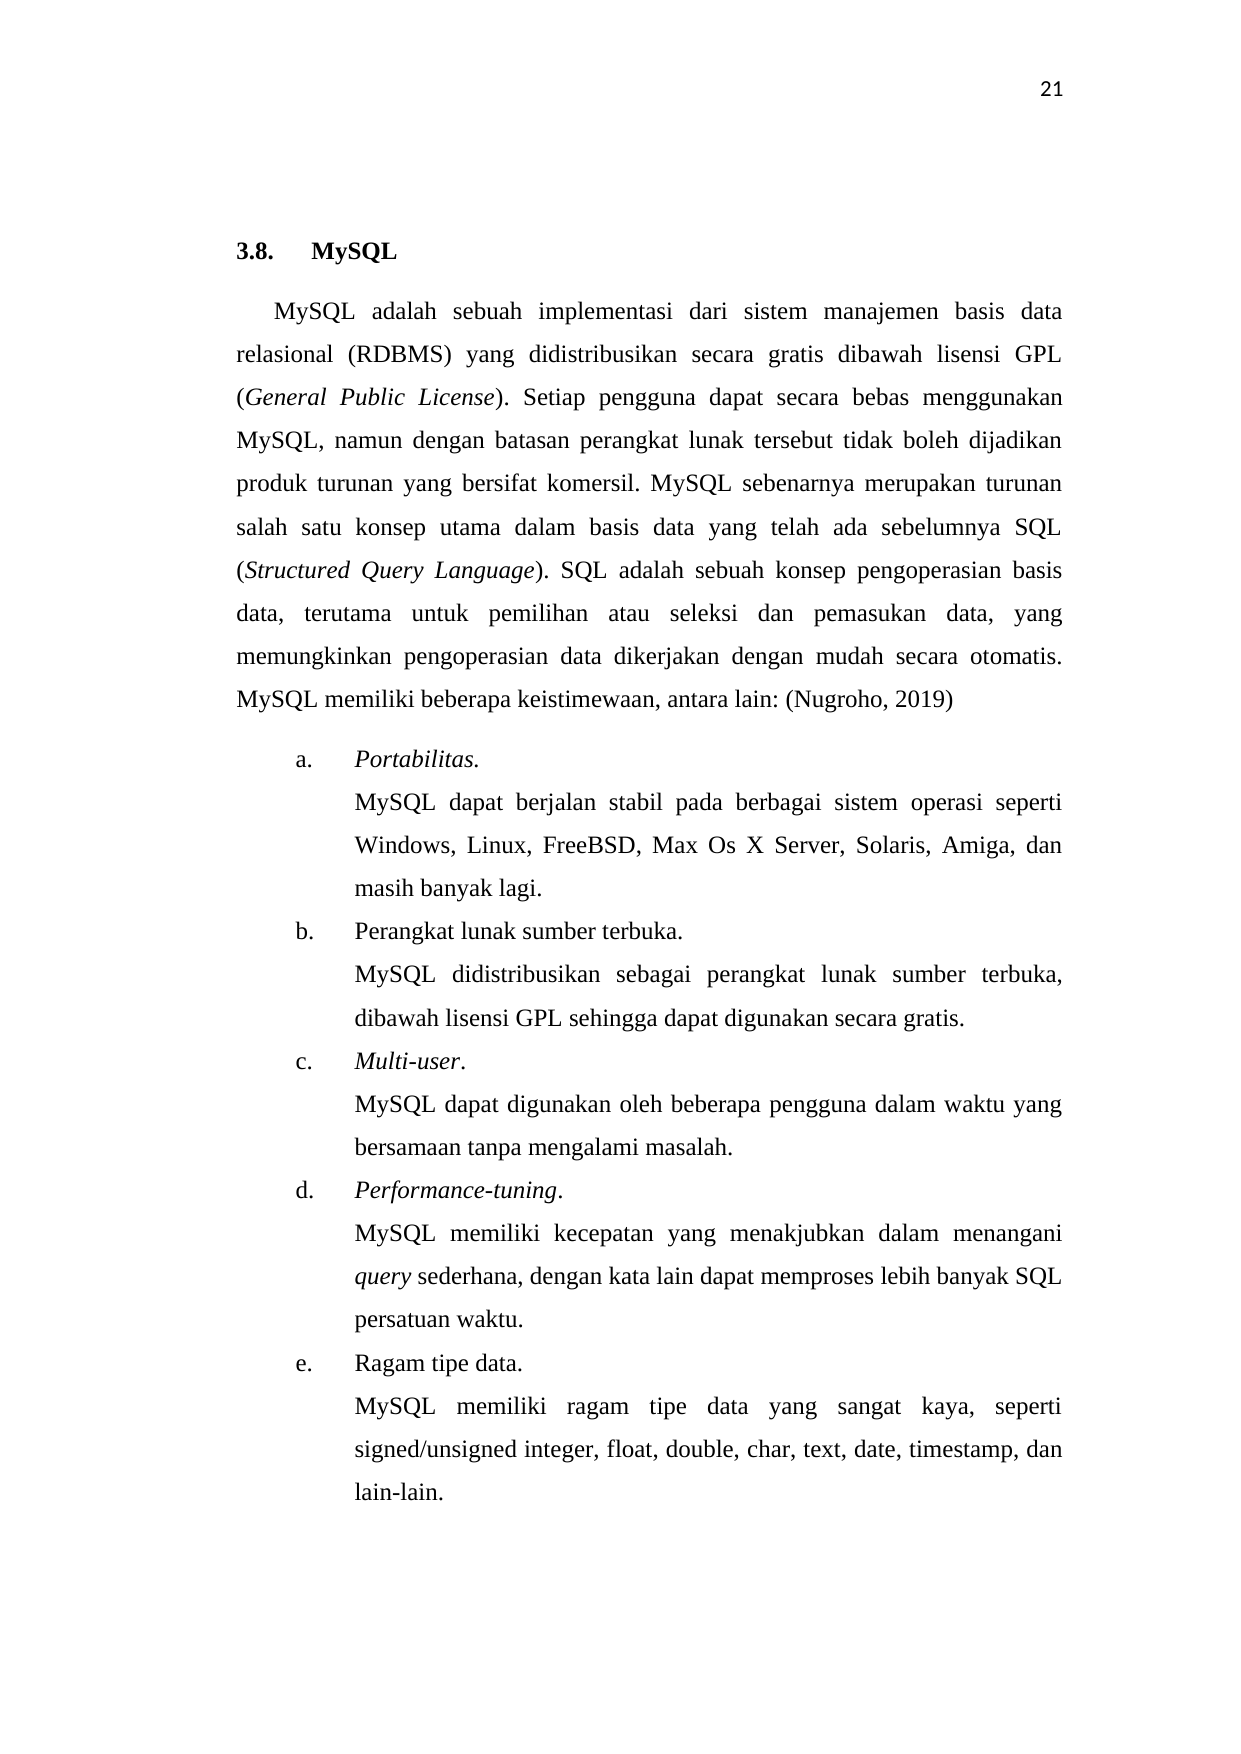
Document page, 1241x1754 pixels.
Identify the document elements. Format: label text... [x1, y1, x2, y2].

text MySQL adalah sebuah implementasi dari sistem manajemen basis data relasional (RDBMS) yang didistribusikan secara gratis dibawah lisensi GPL (General Public License). Setiap pengguna dapat secara bebas menggunakan MySQL, namun dengan batasan perangkat lunak tersebut tidak boleh dijadikan produk turunan yang bersifat komersil. MySQL sebenarnya merupakan turunan salah satu konsep utama dalam basis data yang telah ada sebelumnya SQL (Structured Query Language). SQL adalah sebuah konsep pengoperasian basis data, terutama untuk pemilihan atau seleksi dan pemasukan data, yang memungkinkan pengoperasian data dikerjakan dengan mudah secara otomatis. MySQL memiliki beberapa keistimewaan, antara lain: (Nugroho, 2019) [236, 296, 1063, 713]
list MySQL dapat digunakan oleh beberapa pengguna dalam waktu yang bersamaan tanpa mengalami masalah. [354, 1089, 1063, 1161]
list MySQL memiliki ragam tipe data yang sangat kaya, seperti signed/unsigned integer, float, double, char, text, date, timestamp, dan lain-lain. [354, 1391, 1063, 1506]
list Portabilitas. [295, 744, 1063, 773]
list Multi-user. [295, 1046, 1063, 1074]
list MySQL didistribusikan sebagai perangkat lunak sumber terbuka, dibawah lisensi GPL sehingga dapat digunakan secara gratis. [354, 959, 1063, 1031]
list MySQL dapat berjalan stabil pada berbagai sistem operasi seperti Windows, Linux, FreeBSD, Max Os X Server, Solaris, Amiga, dan masih banyak lagi. [354, 787, 1063, 902]
list Perangkat lunak sumber terbuka. [295, 916, 1063, 945]
subtitle MySQL [236, 236, 1063, 265]
list Performance-tuning. [295, 1175, 1063, 1204]
list Ragam tipe data. [295, 1348, 1063, 1376]
list MySQL memiliki kecepatan yang menakjubkan dalam menangani query sederhana, dengan kata lain dapat memproses lebih banyak SQL persatuan waktu. [354, 1218, 1063, 1333]
